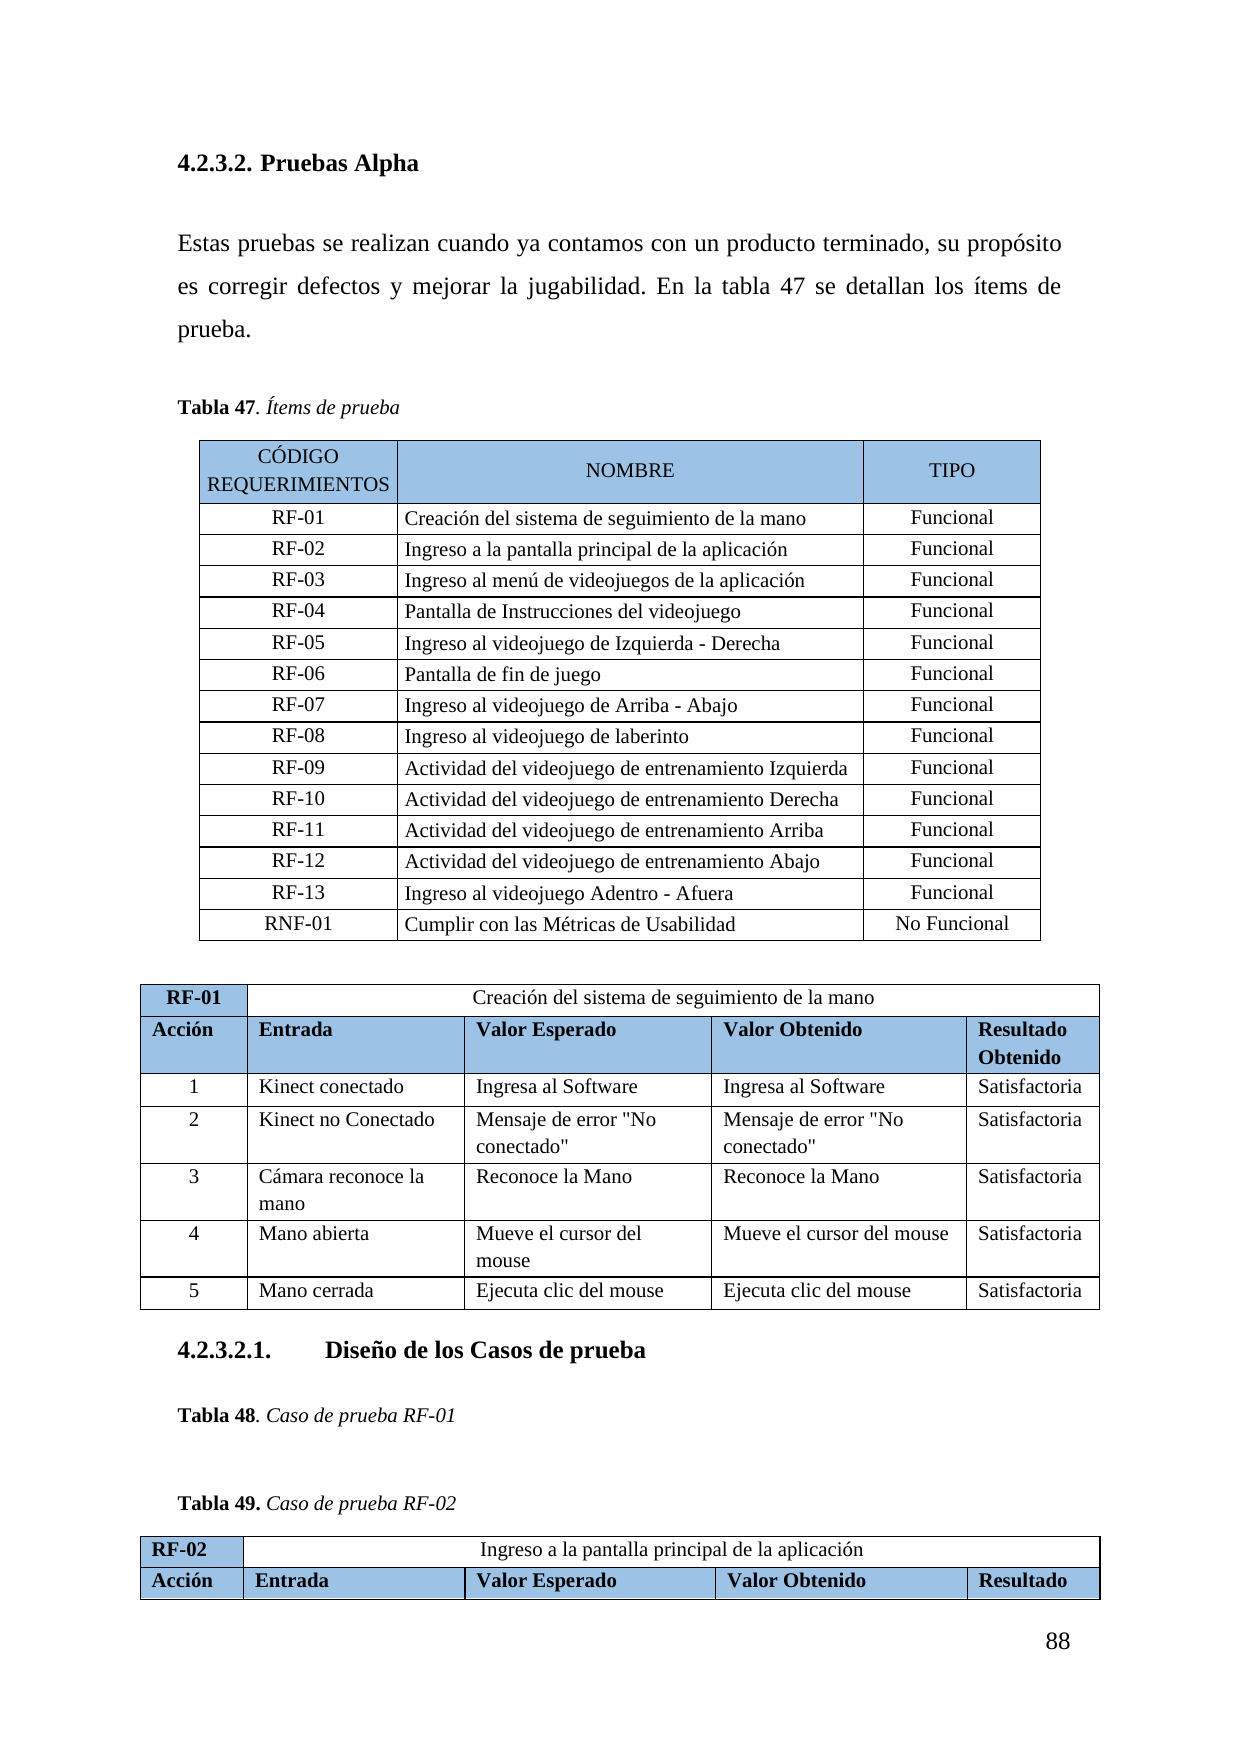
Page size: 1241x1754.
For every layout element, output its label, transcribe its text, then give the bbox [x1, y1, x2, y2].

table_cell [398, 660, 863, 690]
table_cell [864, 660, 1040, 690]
text Estas pruebas se realizan cuando ya contamos con un producto terminado, su propósito es corregir defectos y mejorar la jugabilidad. En la tabla 47 se detallan los ítems de prueba. [177, 228, 1063, 343]
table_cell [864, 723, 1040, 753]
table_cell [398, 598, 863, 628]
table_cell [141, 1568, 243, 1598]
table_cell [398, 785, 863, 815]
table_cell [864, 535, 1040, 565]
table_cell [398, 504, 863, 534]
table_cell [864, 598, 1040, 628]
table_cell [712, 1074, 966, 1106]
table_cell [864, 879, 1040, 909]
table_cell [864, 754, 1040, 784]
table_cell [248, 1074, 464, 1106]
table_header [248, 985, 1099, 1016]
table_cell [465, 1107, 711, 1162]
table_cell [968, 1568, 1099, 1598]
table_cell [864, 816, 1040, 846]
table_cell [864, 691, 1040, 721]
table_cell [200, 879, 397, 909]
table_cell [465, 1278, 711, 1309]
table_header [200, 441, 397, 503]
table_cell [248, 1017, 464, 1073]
subtitle Diseño de los Casos de prueba [177, 1335, 1063, 1364]
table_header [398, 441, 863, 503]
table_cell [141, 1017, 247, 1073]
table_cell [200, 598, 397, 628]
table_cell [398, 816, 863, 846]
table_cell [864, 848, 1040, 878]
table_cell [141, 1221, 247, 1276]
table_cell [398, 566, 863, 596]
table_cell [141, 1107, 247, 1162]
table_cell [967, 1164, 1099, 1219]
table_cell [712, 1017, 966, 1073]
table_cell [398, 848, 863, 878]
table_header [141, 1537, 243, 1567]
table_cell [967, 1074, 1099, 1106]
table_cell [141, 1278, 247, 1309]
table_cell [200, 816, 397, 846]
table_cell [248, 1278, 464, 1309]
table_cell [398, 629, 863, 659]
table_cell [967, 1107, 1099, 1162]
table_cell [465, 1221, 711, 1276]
text Tabla 48. Caso de prueba RF-01 [177, 1403, 1063, 1427]
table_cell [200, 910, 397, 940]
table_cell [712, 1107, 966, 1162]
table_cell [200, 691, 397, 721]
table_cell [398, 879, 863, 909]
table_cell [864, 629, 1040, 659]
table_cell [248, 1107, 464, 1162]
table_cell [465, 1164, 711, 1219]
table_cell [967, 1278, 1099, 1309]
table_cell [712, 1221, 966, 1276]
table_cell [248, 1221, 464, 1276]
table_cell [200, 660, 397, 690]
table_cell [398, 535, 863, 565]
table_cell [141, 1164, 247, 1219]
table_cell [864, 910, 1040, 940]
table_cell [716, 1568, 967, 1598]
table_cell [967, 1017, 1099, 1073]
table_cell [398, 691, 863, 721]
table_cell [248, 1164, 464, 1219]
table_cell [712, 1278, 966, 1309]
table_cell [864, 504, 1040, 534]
subtitle Pruebas Alpha [177, 148, 1063, 176]
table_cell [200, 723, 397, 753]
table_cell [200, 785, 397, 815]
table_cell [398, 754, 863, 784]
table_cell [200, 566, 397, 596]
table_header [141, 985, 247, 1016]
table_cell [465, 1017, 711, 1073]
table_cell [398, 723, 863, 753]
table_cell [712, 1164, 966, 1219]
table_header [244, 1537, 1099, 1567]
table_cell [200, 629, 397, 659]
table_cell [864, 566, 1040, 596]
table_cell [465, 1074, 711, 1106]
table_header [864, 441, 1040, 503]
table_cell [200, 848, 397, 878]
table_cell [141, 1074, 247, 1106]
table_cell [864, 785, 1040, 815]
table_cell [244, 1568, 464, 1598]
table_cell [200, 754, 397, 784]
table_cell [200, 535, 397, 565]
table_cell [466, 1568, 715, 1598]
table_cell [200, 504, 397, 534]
text Tabla 47. Ítems de prueba [177, 395, 1063, 419]
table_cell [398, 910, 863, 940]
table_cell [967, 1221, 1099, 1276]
text Tabla 49. Caso de prueba RF-02 [177, 1491, 1063, 1515]
